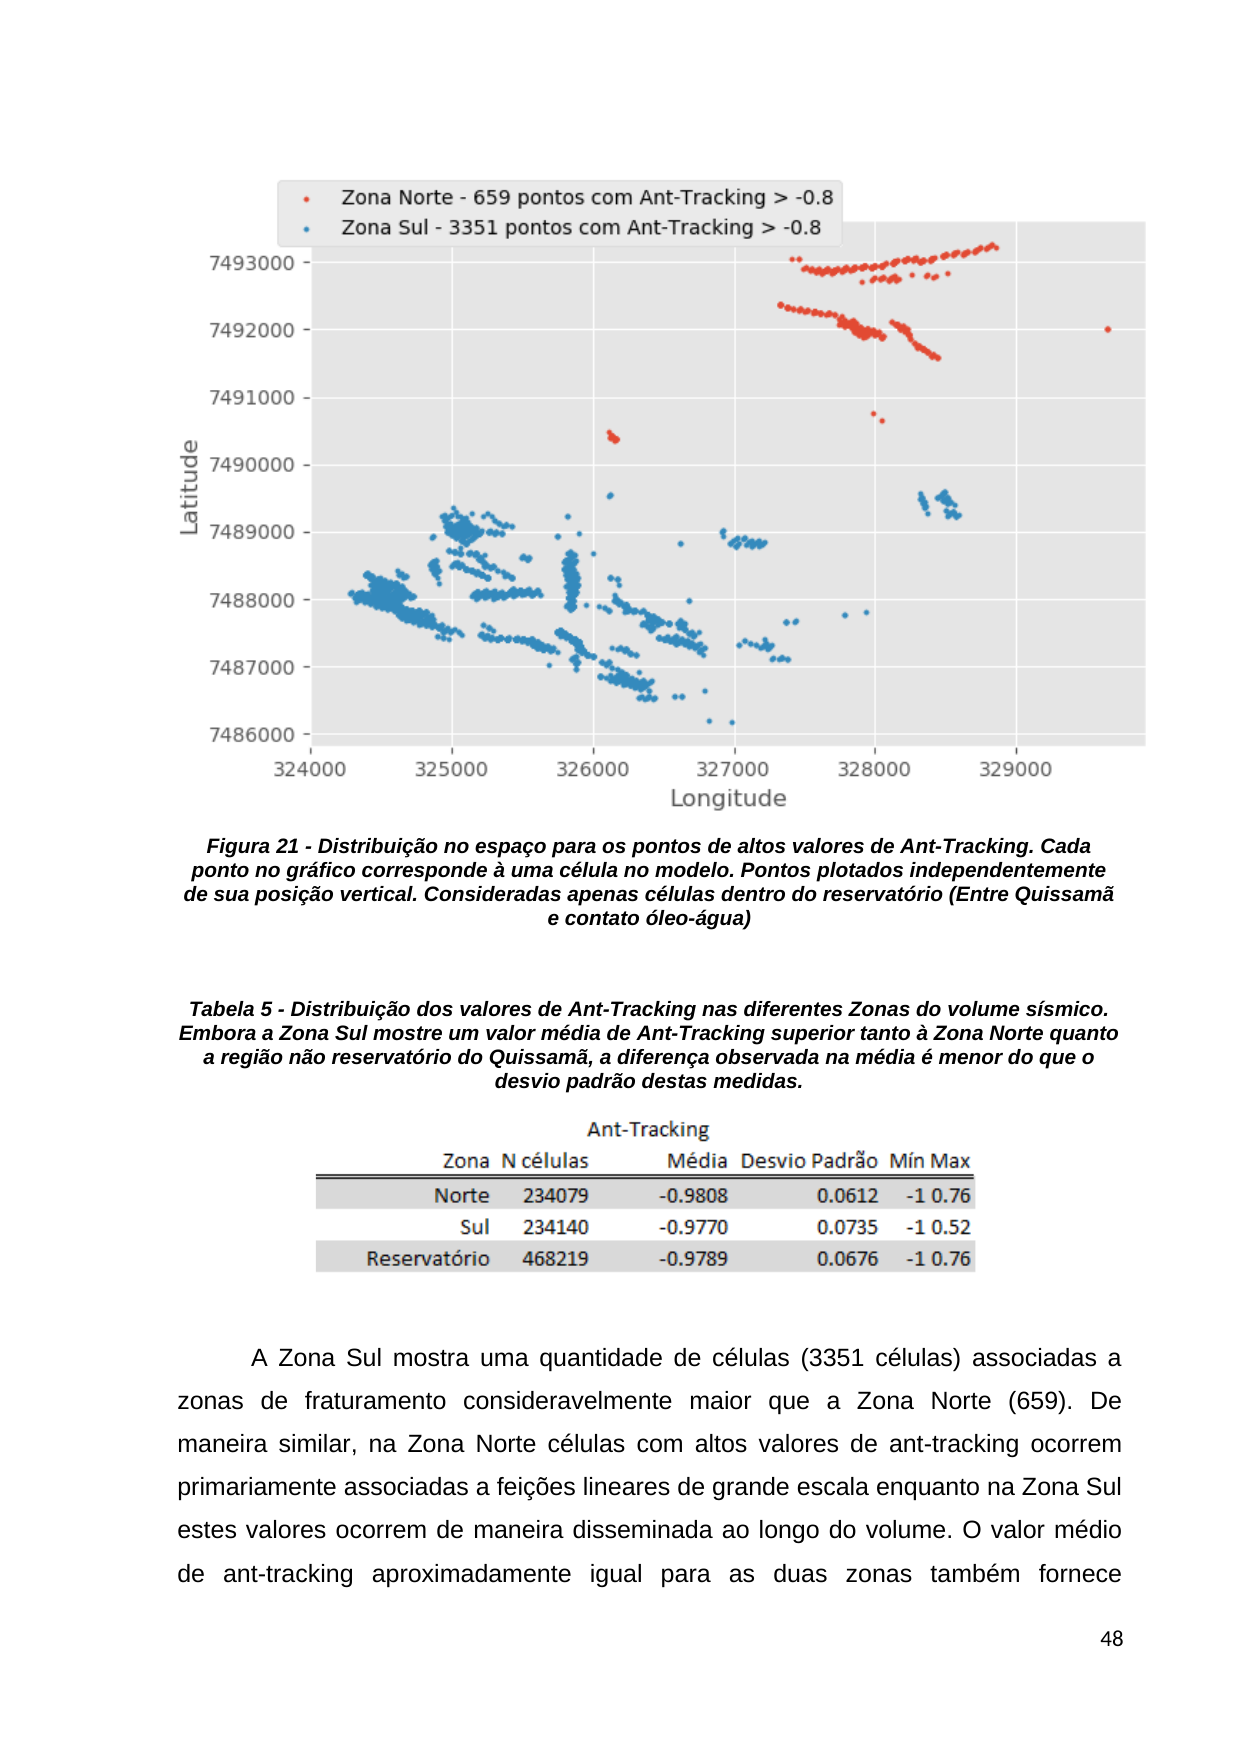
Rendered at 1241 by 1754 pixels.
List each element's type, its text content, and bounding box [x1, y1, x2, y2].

text Figura 21 - Distribuição no espaço para os pontos de altos valores de Ant-Tracking. Cada ponto no gráfico corresponde à uma célula no modelo. Pontos plotados independentemente de sua posição vertical. Consideradas apenas células dentro do reservatório (Entre Quissamã e contato óleo-água) [177, 834, 1123, 929]
picture [177, 177, 1156, 815]
text Tabela 5 - Distribuição dos valores de Ant-Tracking nas diferentes Zonas do volume sísmico. Embora a Zona Sul mostre um valor média de Ant-Tracking superior tanto à Zona Norte quanto a região não reservatório do Quissamã, a diferença observada na média é menor do que o desvio padrão destas medidas. [177, 997, 1123, 1093]
picture [315, 1113, 985, 1277]
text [177, 1343, 1123, 1587]
